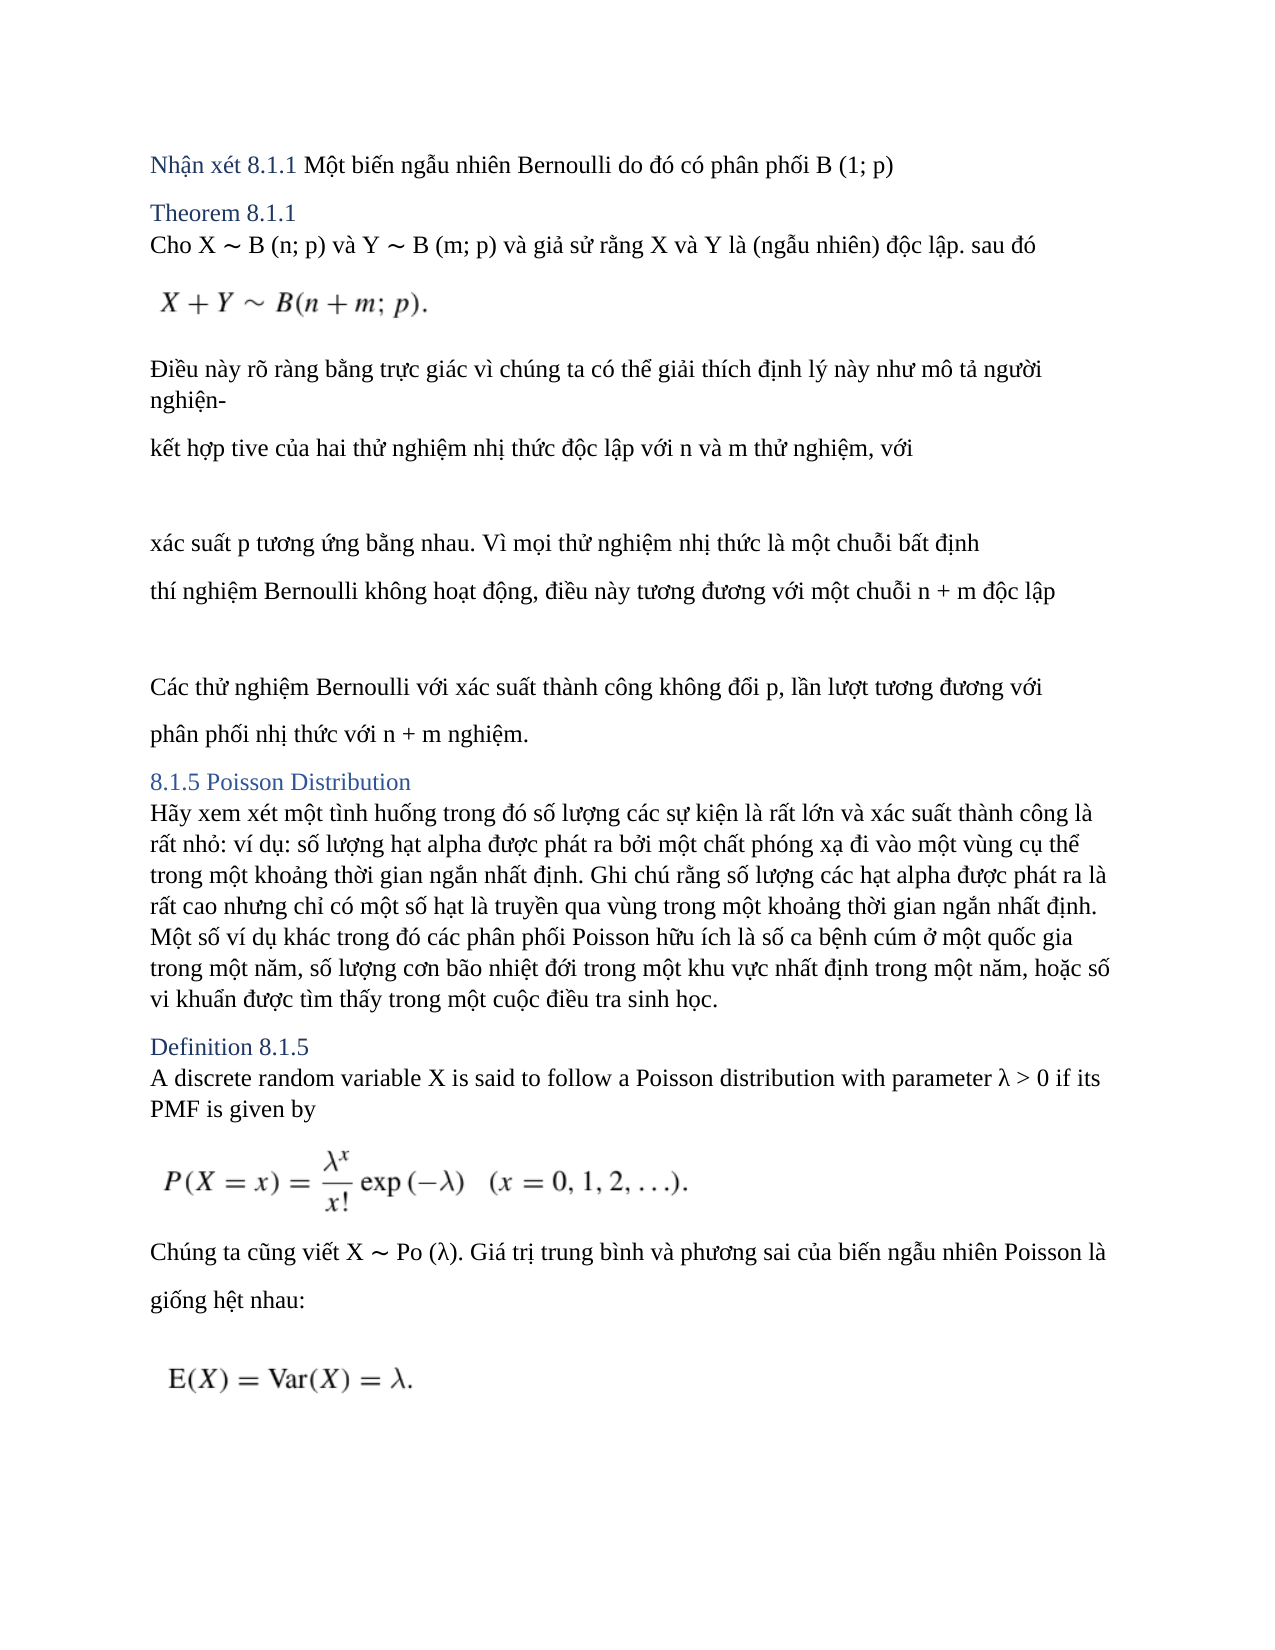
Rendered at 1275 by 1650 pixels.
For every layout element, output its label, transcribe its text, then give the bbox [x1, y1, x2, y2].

text Điều này rõ ràng bằng trực giác vì chúng ta có thể giải thích định lý này như mô tả người nghiện- [150, 354, 1125, 414]
picture [150, 278, 439, 336]
subtitle 8.1.5 Poisson Distribution [150, 767, 1125, 796]
text Nhận xét 8.1.1 Một biến ngẫu nhiên Bernoulli do đó có phân phối B (1; p) [150, 150, 1125, 179]
text Hãy xem xét một tình huống trong đó số lượng các sự kiện là rất lớn và xác suất thành công là rất nhỏ: ví dụ: số lượng hạt alpha được phát ra bởi một chất phóng xạ đi vào một vùng cụ thể trong một khoảng thời gian ngắn nhất định. Ghi chú rằng số lượng các hạt alpha được phát ra là rất cao nhưng chỉ có một số hạt là truyền qua vùng trong một khoảng thời gian ngắn nhất định. Một số ví dụ khác trong đó các phân phối Poisson hữu ích là số ca bệnh cúm ở một quốc gia trong một năm, số lượng cơn bão nhiệt đới trong một khu vực nhất định trong một năm, hoặc số vi khuẩn được tìm thấy trong một cuộc điều tra sinh học. [150, 798, 1125, 1013]
text Các thử nghiệm Bernoulli với xác suất thành công không đổi p, lần lượt tương đương với [150, 672, 1125, 700]
picture [150, 1332, 464, 1411]
subtitle Theorem 8.1.1 [150, 198, 1125, 226]
picture [150, 1141, 702, 1217]
text xác suất p tương ứng bằng nhau. Vì mọi thử nghiệm nhị thức là một chuỗi bất định [150, 528, 1125, 557]
text A discrete random variable X is said to follow a Poisson distribution with parameter λ > 0 if its PMF is given by [150, 1063, 1125, 1123]
text Cho X ∼ B (n; p) và Y ∼ B (m; p) và giả sử rằng X và Y là (ngẫu nhiên) độc lập. sau đó [150, 229, 1125, 259]
text phân phối nhị thức với n + m nghiệm. [150, 719, 1125, 748]
text Chúng ta cũng viết X ∼ Po (λ). Giá trị trung bình và phương sai của biến ngẫu nhiên Poisson là [150, 1236, 1125, 1266]
subtitle Definition 8.1.5 [150, 1032, 1125, 1061]
text giống hệt nhau: [150, 1285, 1125, 1314]
text kết hợp tive của hai thử nghiệm nhị thức độc lập với n và m thử nghiệm, với [150, 433, 1125, 462]
text thí nghiệm Bernoulli không hoạt động, điều này tương đương với một chuỗi n + m độc lập [150, 576, 1125, 605]
